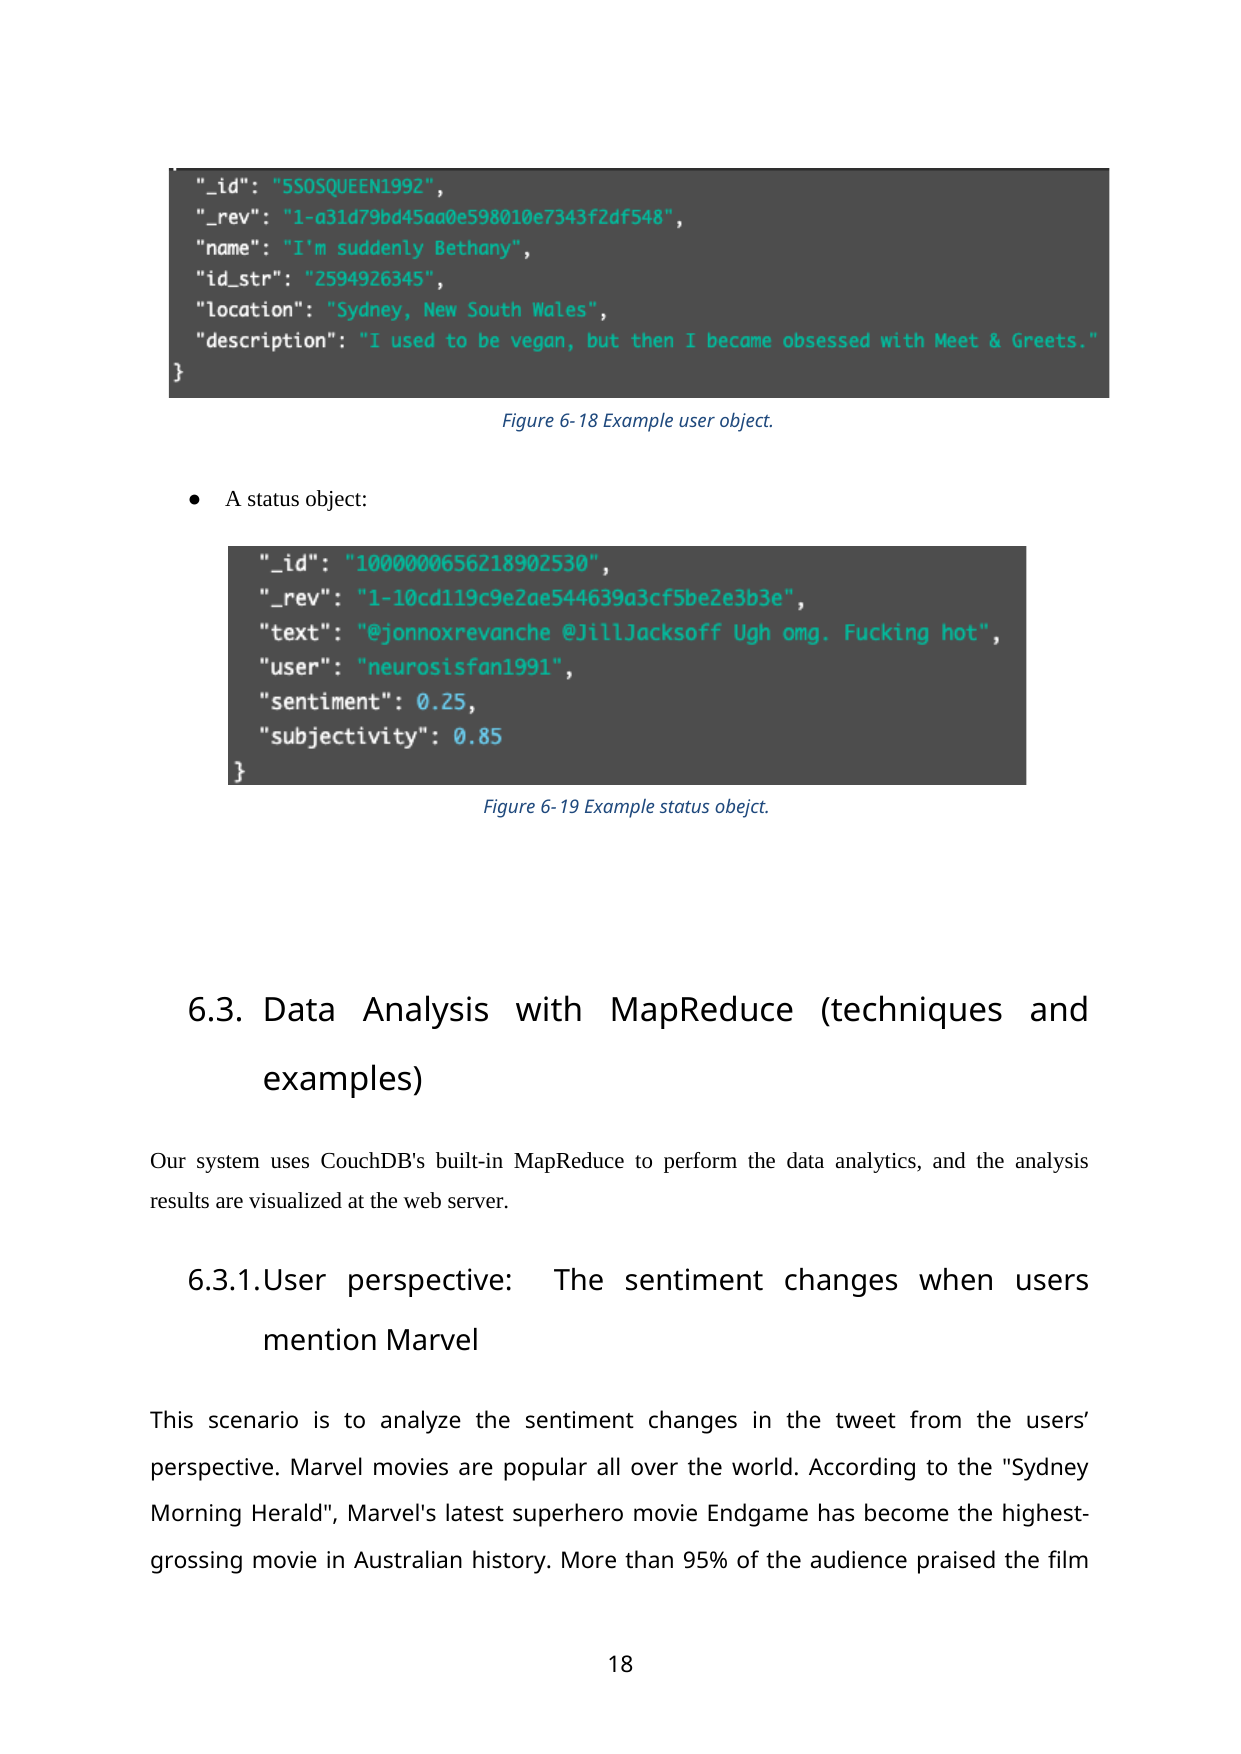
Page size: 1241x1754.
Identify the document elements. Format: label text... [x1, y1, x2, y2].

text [150, 1404, 1090, 1576]
list A status object: [187, 485, 1090, 511]
text Our system uses CouchDB's built-in MapReduce to perform the data analytics, and the analysis results are visualized at the web server. [150, 1147, 1090, 1213]
subtitle Data Analysis with MapReduce (techniques and examples) [187, 986, 1090, 1100]
picture [168, 168, 1110, 398]
subtitle User perspective: The sentiment changes when users mention Marvel [187, 1260, 1090, 1359]
picture [228, 546, 1027, 785]
